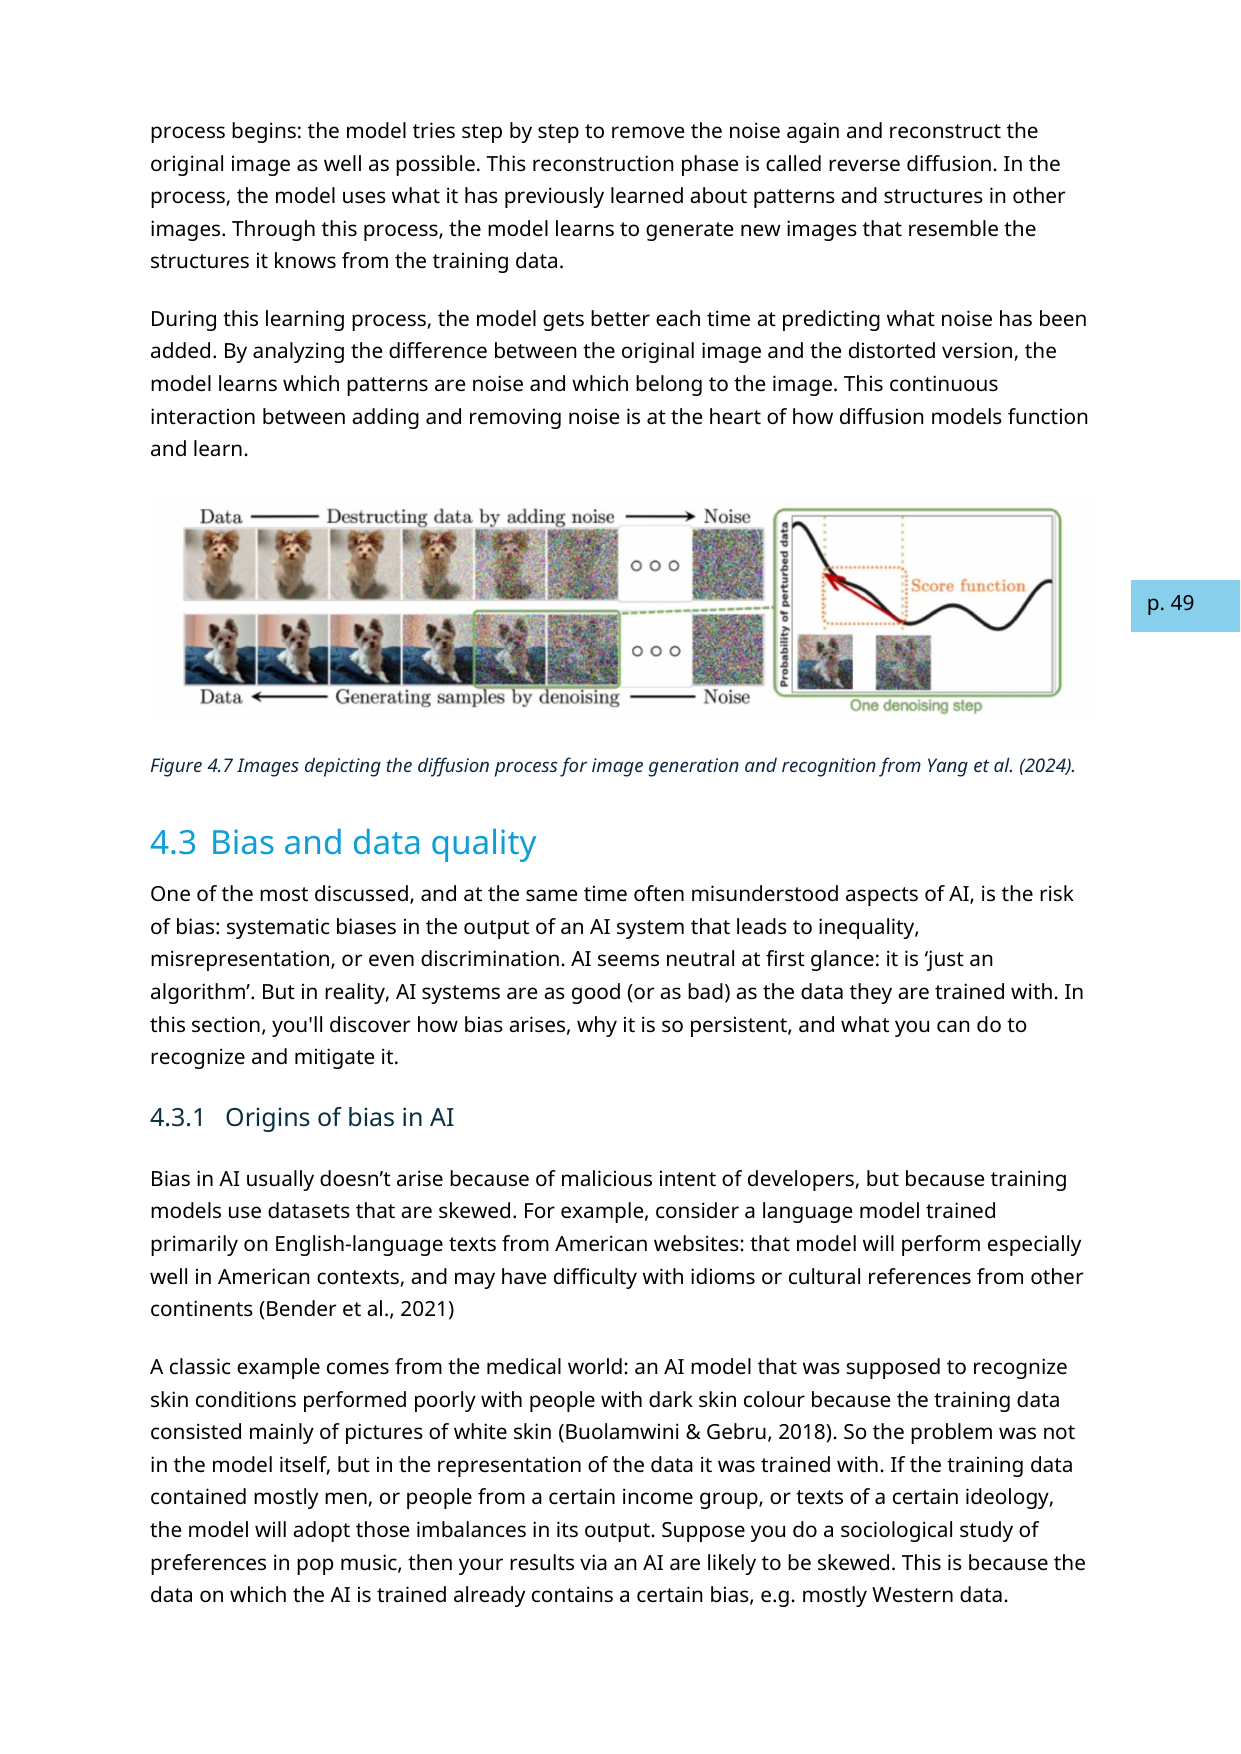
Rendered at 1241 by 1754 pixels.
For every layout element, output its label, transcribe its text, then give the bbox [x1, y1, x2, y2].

text One of the most discussed, and at the same time often misunderstood aspects of AI, is the risk of bias: systematic biases in the output of an AI system that leads to inequality, misrepresentation, or even discrimination. AI seems neutral at first glance: it is ‘just an algorithm’. But in reality, AI systems are as good (or as bad) as the data they are trained with. In this section, you'll discover how bias arises, why it is so persistent, and what you can do to recognize and mitigate it. [150, 879, 1090, 1071]
picture [150, 492, 1096, 723]
text During this learning process, the model gets better each time at predicting what noise has been added. By analyzing the difference between the original image and the distorted version, the model learns which patterns are noise and which belong to the image. This continuous interaction between adding and removing noise is at the heart of how diffusion models function and learn. [150, 304, 1090, 463]
subtitle Bias and data quality [150, 819, 1090, 864]
text Bias in AI usually doesn’t arise because of malicious intent of developers, but because training models use datasets that are skewed. For example, consider a language model trained primarily on English-language texts from American websites: that model will perform especially well in American contexts, and may have difficulty with idioms or cultural references from other continents (Bender et al., 2021) [150, 1164, 1090, 1323]
text A classic example comes from the medical world: an AI model that was supposed to recognize skin conditions performed poorly with people with dark skin colour because the training data consisted mainly of pictures of white skin (Buolamwini & Gebru, 2018). So the problem was not in the model itself, but in the representation of the data it was trained with. If the training data contained mostly men, or people from a certain income group, or texts of a certain ideology, the model will adopt those imbalances in its output. Suppose you do a sociological study of preferences in pop music, then your results via an AI are likely to be skewed. This is because the data on which the AI is trained already contains a certain bias, e.g. mostly Western data. [150, 1352, 1090, 1609]
subtitle Origins of bias in AI [150, 1100, 1090, 1134]
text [150, 116, 1090, 275]
